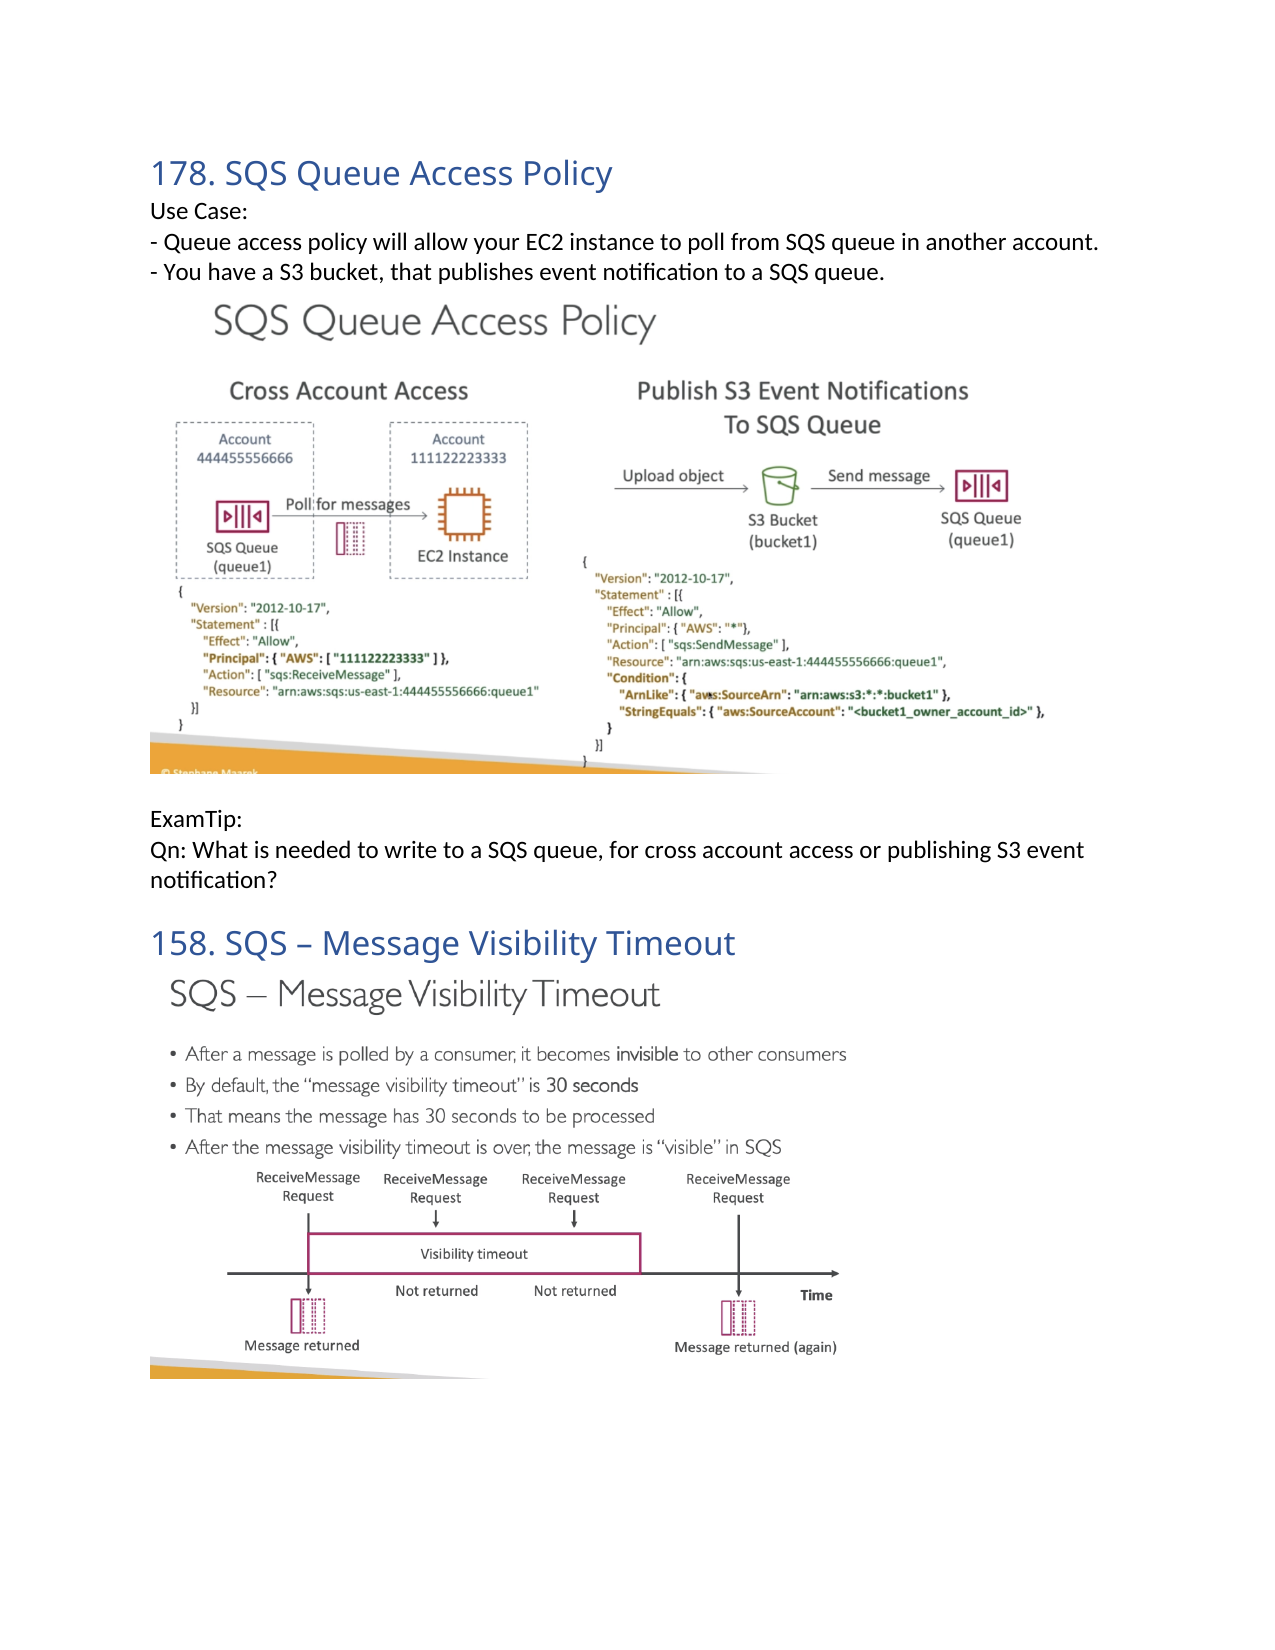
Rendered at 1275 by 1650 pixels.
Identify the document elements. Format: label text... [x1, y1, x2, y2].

picture [150, 965, 902, 1379]
subtitle 158. SQS – Message Visibility Timeout [150, 920, 1125, 966]
text - You have a S3 bucket, that publishes event notification to a SQS queue. [150, 256, 1125, 287]
picture [150, 287, 1060, 774]
text Use Case: - Queue access policy will allow your EC2 instance to poll from SQS queue in another account. [150, 195, 1125, 256]
text ExamTip: [150, 804, 1125, 834]
text Qn: What is needed to write to a SQS queue, for cross account access or publishing S3 event notification? [150, 834, 1125, 895]
subtitle 178. SQS Queue Access Policy [150, 150, 1125, 195]
